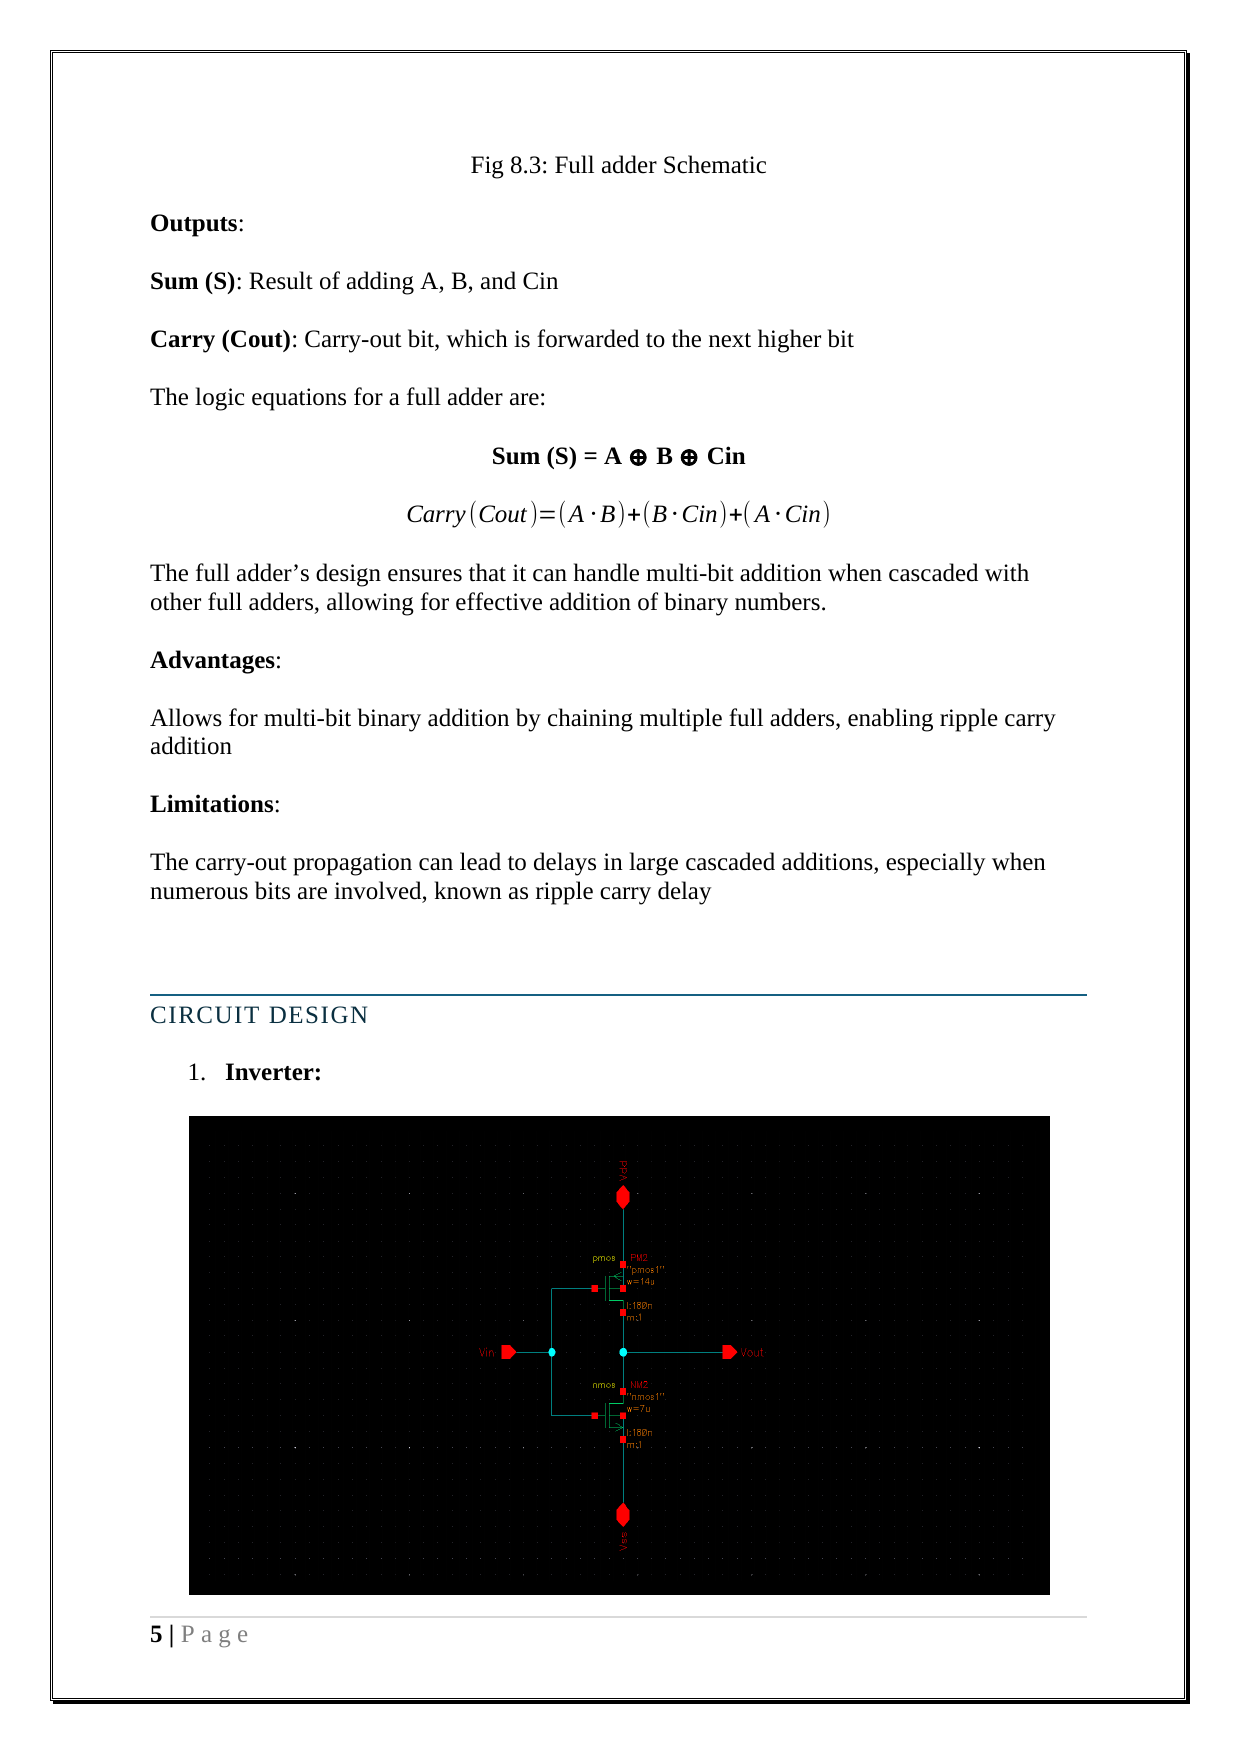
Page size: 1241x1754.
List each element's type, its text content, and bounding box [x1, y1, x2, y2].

text Outputs: [150, 208, 1087, 237]
text Carry (Cout): Carry-out bit, which is forwarded to the next higher bit [150, 324, 1087, 352]
list Inverter: [187, 1057, 1087, 1086]
text Limitations: [150, 789, 1087, 818]
text Sum (S) = A ⊕ B ⊕ Cin​ [150, 439, 1087, 470]
text Sum (S): Result of adding A, B, and Cin​ [150, 266, 1087, 294]
text The logic equations for a full adder are: [150, 382, 1087, 410]
text Allows for multi-bit binary addition by chaining multiple full adders, enabling ripple carry addition [150, 703, 1087, 760]
text Fig 8.3: Full adder Schematic [150, 150, 1087, 179]
subtitle circuit Design [150, 996, 1087, 1028]
picture [203, 1131, 1036, 1581]
text The carry-out propagation can lead to delays in large cascaded additions, especially when numerous bits are involved, known as ripple carry delay [150, 847, 1087, 905]
text Advantages: [150, 645, 1087, 673]
text The full adder’s design ensures that it can handle multi-bit addition when cascaded with other full adders, allowing for effective addition of binary numbers. [150, 558, 1087, 616]
